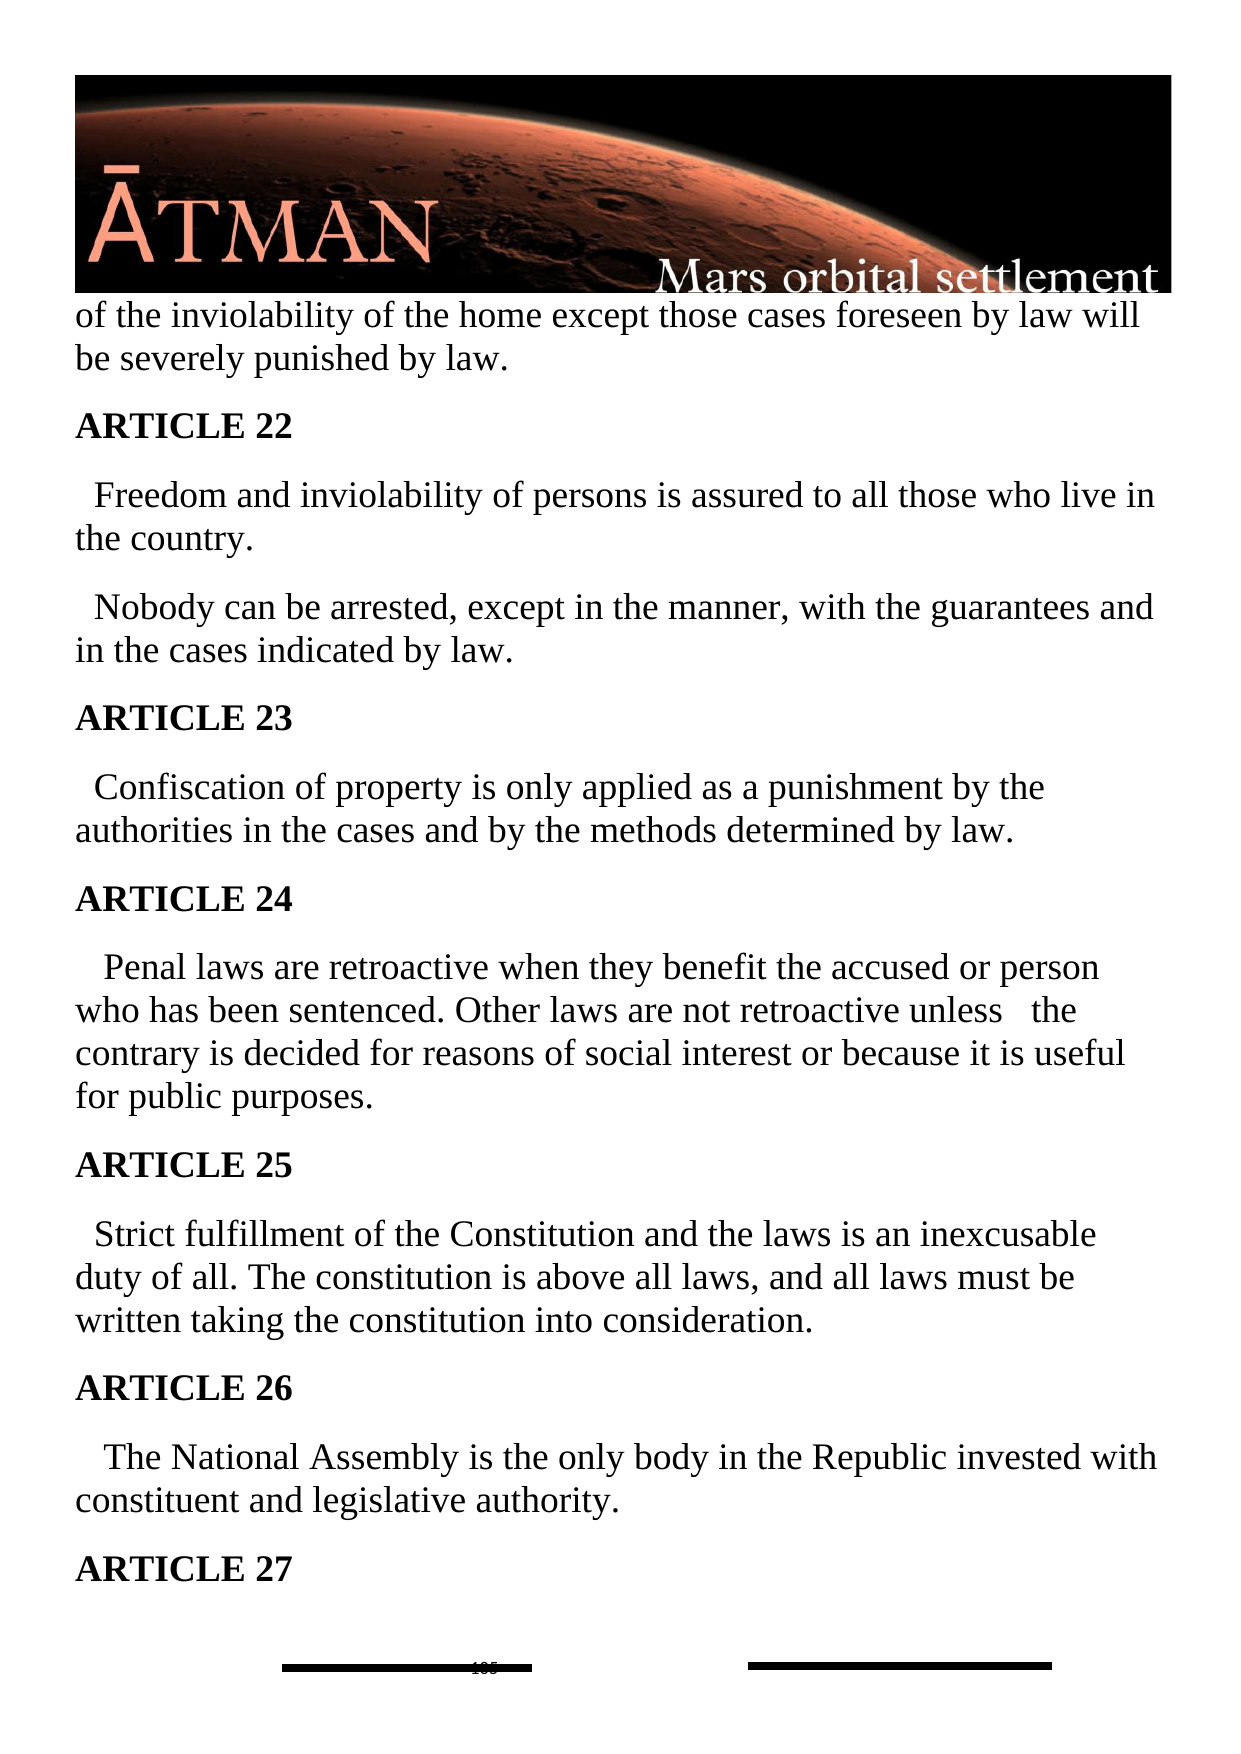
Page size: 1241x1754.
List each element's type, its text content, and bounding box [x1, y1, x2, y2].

text Penal laws are retroactive when they benefit the accused or person who has been sentenced. Other laws are not retroactive unless the contrary is decided for reasons of social interest or because it is useful for public purposes. [75, 944, 1165, 1142]
text ARTICLE 22 [75, 404, 1165, 472]
text ARTICLE 24 [75, 876, 1165, 944]
text ARTICLE 23 [75, 696, 1165, 764]
text Confiscation of property is only applied as a punishment by the authorities in the cases and by the methods determined by law. [75, 764, 1165, 876]
text ARTICLE 26 [75, 1366, 1165, 1434]
text The National Assembly is the only body in the Republic invested with constituent and legislative authority. [75, 1434, 1165, 1546]
text Nobody can be arrested, except in the manner, with the guarantees and in the cases indicated by law. [75, 584, 1165, 696]
text Strict fulfillment of the Constitution and the laws is an inexcusable duty of all. The constitution is above all laws, and all laws must be written taking the constitution into consideration. [75, 1211, 1165, 1366]
picture [75, 75, 1172, 293]
text ARTICLE 25 [75, 1142, 1165, 1211]
text ARTICLE 27 [75, 1546, 1165, 1614]
text Freedom and inviolability of persons is assured to all those who live in the country. [75, 472, 1165, 584]
